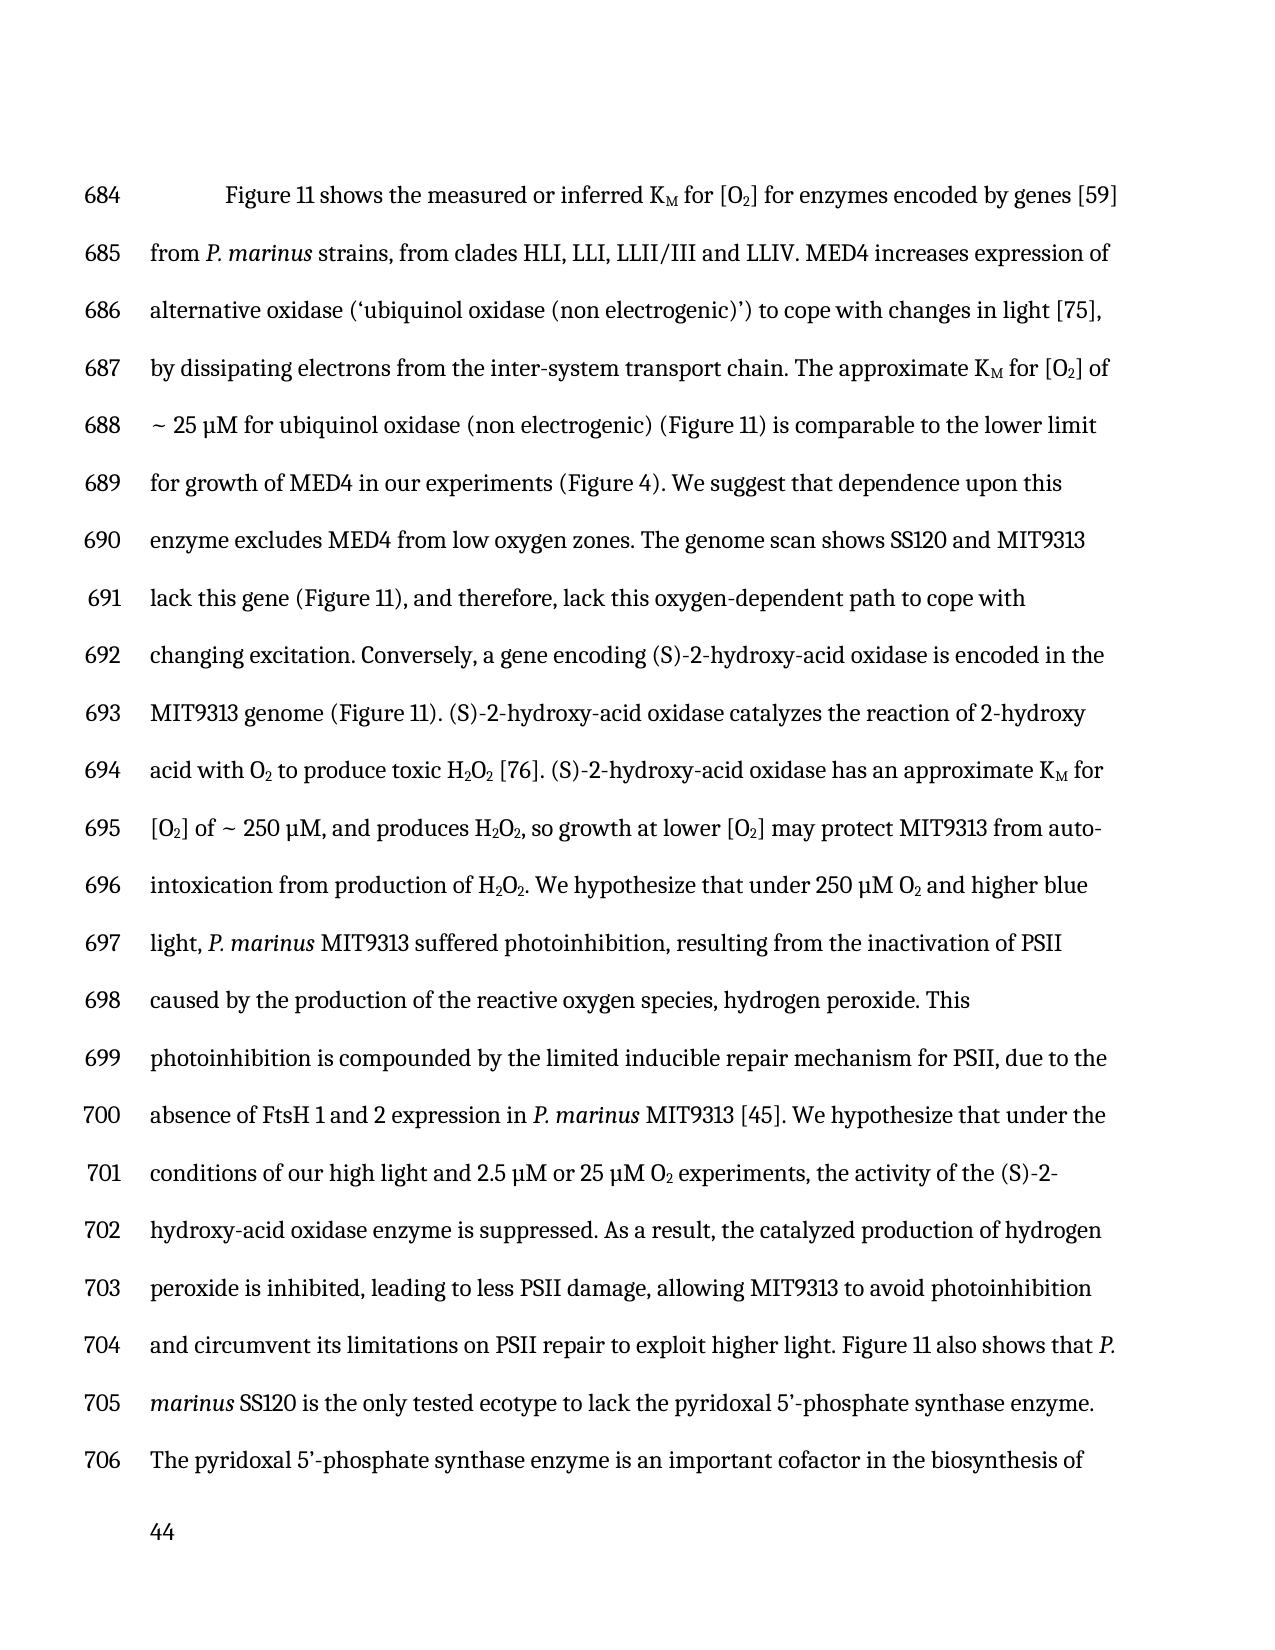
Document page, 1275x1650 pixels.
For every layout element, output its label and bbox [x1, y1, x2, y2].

text [150, 181, 1125, 1475]
